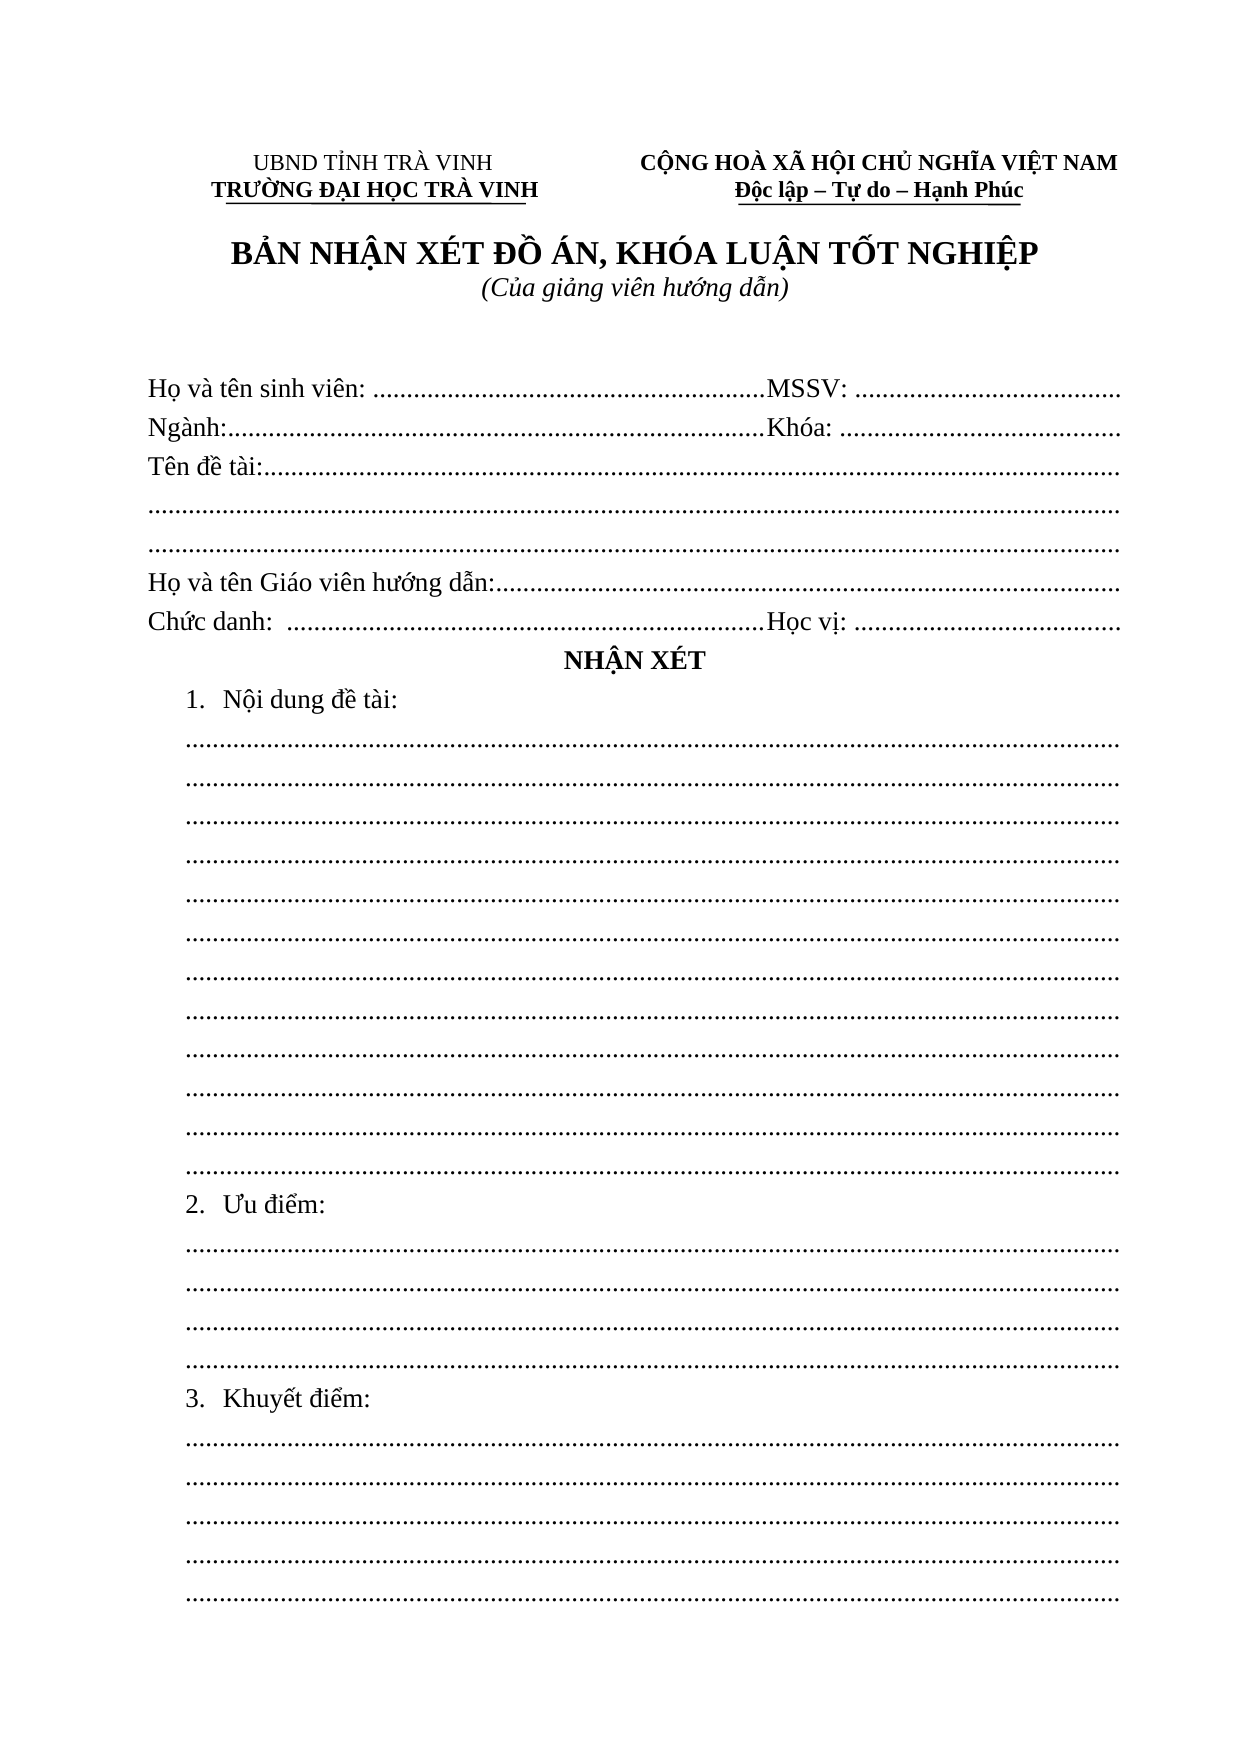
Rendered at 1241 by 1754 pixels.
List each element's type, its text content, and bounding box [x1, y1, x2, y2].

text UBND TỈNH TRÀ VINH CỘNG HOÀ XÃ HỘI CHỦ NGHĨA VIỆT NAM [148, 149, 1122, 176]
text (Của giảng viên hướng dẫn) [148, 271, 1122, 303]
text Ngành: Khóa: [148, 411, 1122, 442]
text Họ và tên Giáo viên hướng dẫn: [148, 566, 1122, 597]
text NHẬN XÉT [148, 644, 1122, 675]
text Họ và tên sinh viên: MSSV: [148, 372, 1122, 403]
list Nội dung đề tài: [185, 683, 1122, 714]
list Ưu điểm: [185, 1188, 1122, 1219]
text Tên đề tài: [148, 450, 1122, 481]
text TRƯỜNG ĐẠI HỌC TRÀ VINH Độc lập – Tự do – Hạnh Phúc [148, 176, 1122, 202]
text Chức danh: Học vị: [148, 605, 1122, 636]
list Khuyết điểm: [185, 1382, 1122, 1413]
text BẢN NHẬN XÉT ĐỒ ÁN, KHÓA LUẬN TỐT NGHIỆP [148, 233, 1122, 271]
